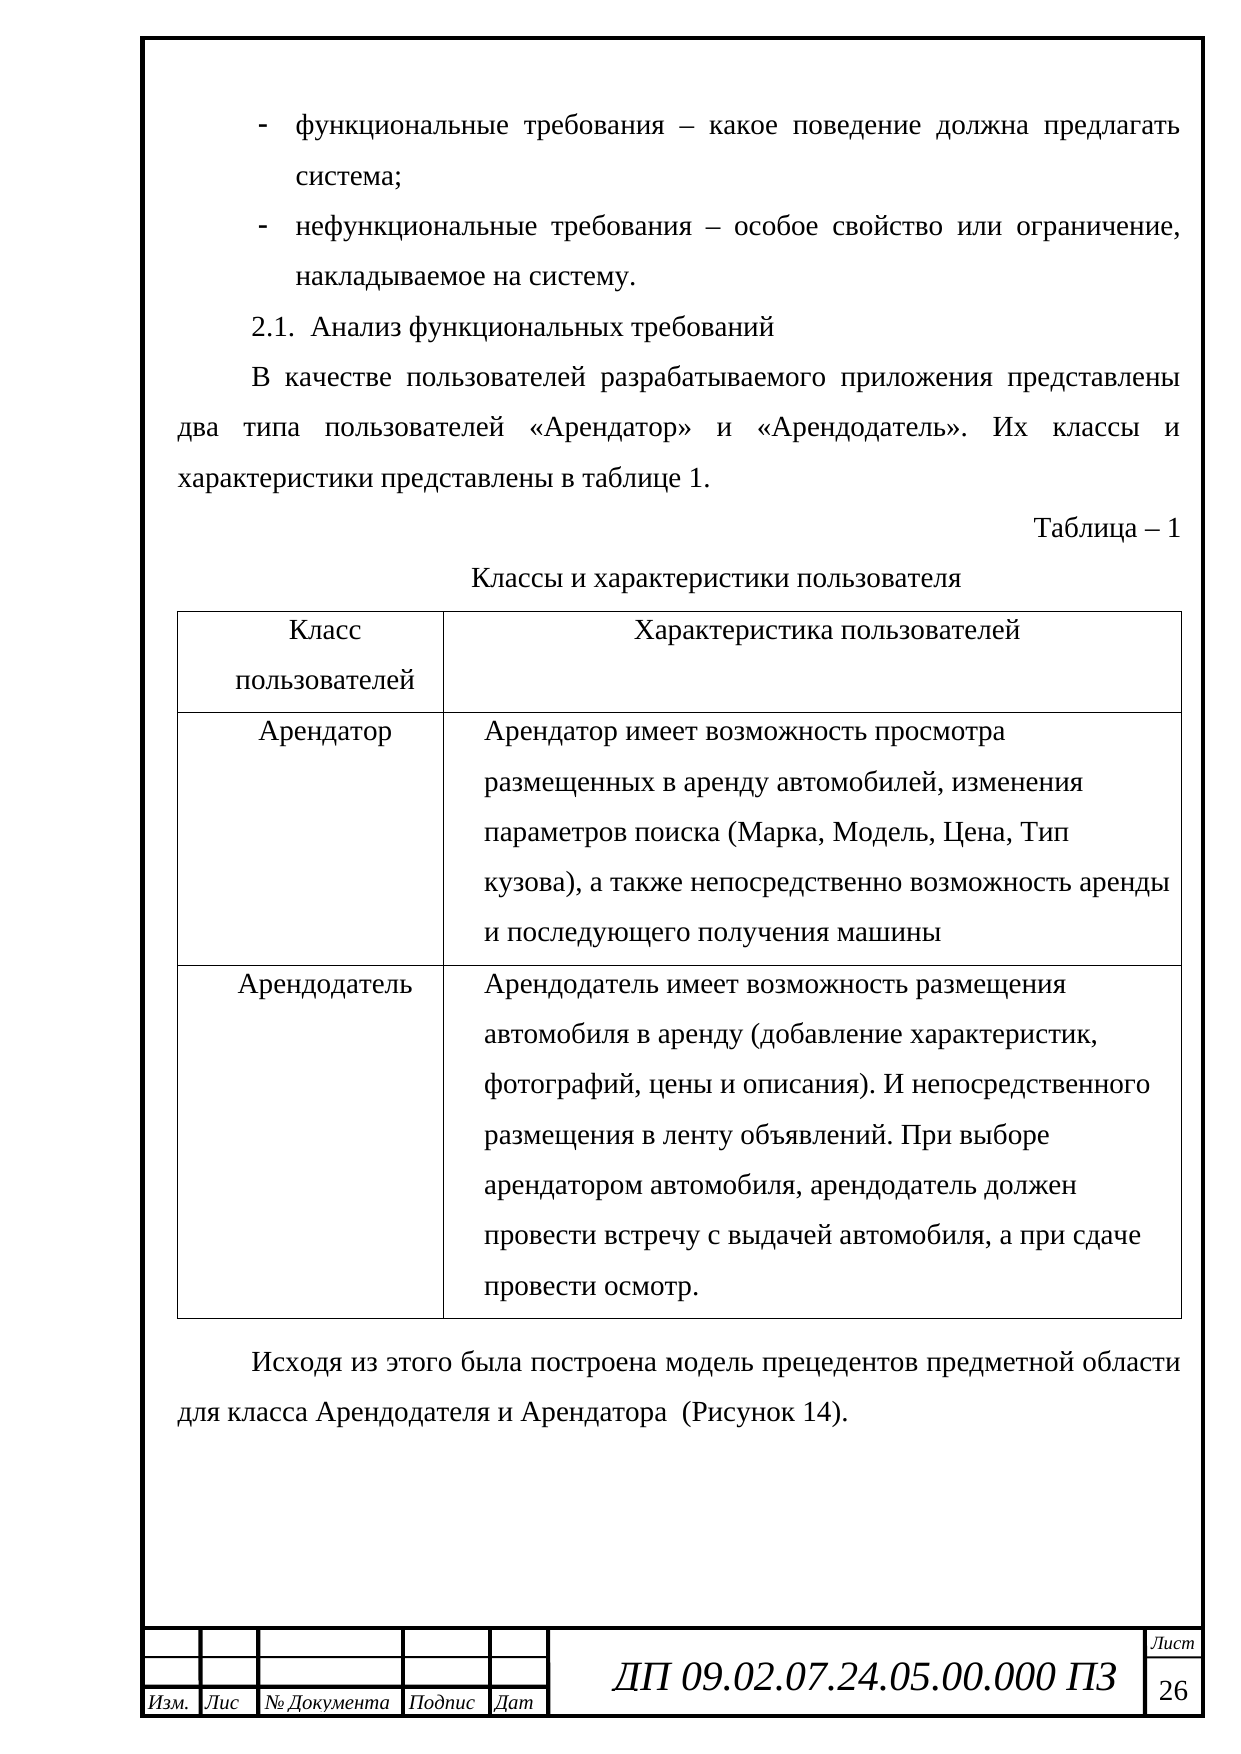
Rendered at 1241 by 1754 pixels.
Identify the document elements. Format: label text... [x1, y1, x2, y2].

text В качестве пользователей разрабатываемого приложения представлены два типа пользователей «Арендатор» и «Арендодатель». Их классы и характеристики представлены в таблице 1. [177, 359, 1181, 493]
table_header Характеристика пользователей [444, 612, 1181, 712]
table_cell Арендатор имеет возможность просмотра размещенных в аренду автомобилей, изменения параметров поиска (Марка, Модель, Цена, Тип кузова), а также непосредственно возможность аренды и последующего получения машины [444, 713, 1181, 965]
table_cell Арендатор [178, 713, 443, 965]
table_header Класс пользователей [178, 612, 443, 712]
table_cell Арендодатель [178, 966, 443, 1318]
subtitle Анализ функциональных требований [251, 309, 1181, 342]
text Классы и характеристики пользователя [177, 560, 1181, 594]
table_cell Арендодатель имеет возможность размещения автомобиля в аренду (добавление характеристик, фотографий, цены и описания). И непосредственного размещения в ленту объявлений. При выборе арендатором автомобиля, арендодатель должен провести встречу с выдачей автомобиля, а при сдаче провести осмотр. [444, 966, 1181, 1318]
list нефункциональные требования – особое свойство или ограничение, накладываемое на систему. [258, 208, 1181, 292]
text Исходя из этого была построена модель прецедентов предметной области для класса Арендодателя и Арендатора (Рисунок 14). [177, 1344, 1181, 1428]
text Таблица – 1 [177, 510, 1181, 544]
list функциональные требования – какое поведение должна предлагать система; [258, 107, 1181, 191]
